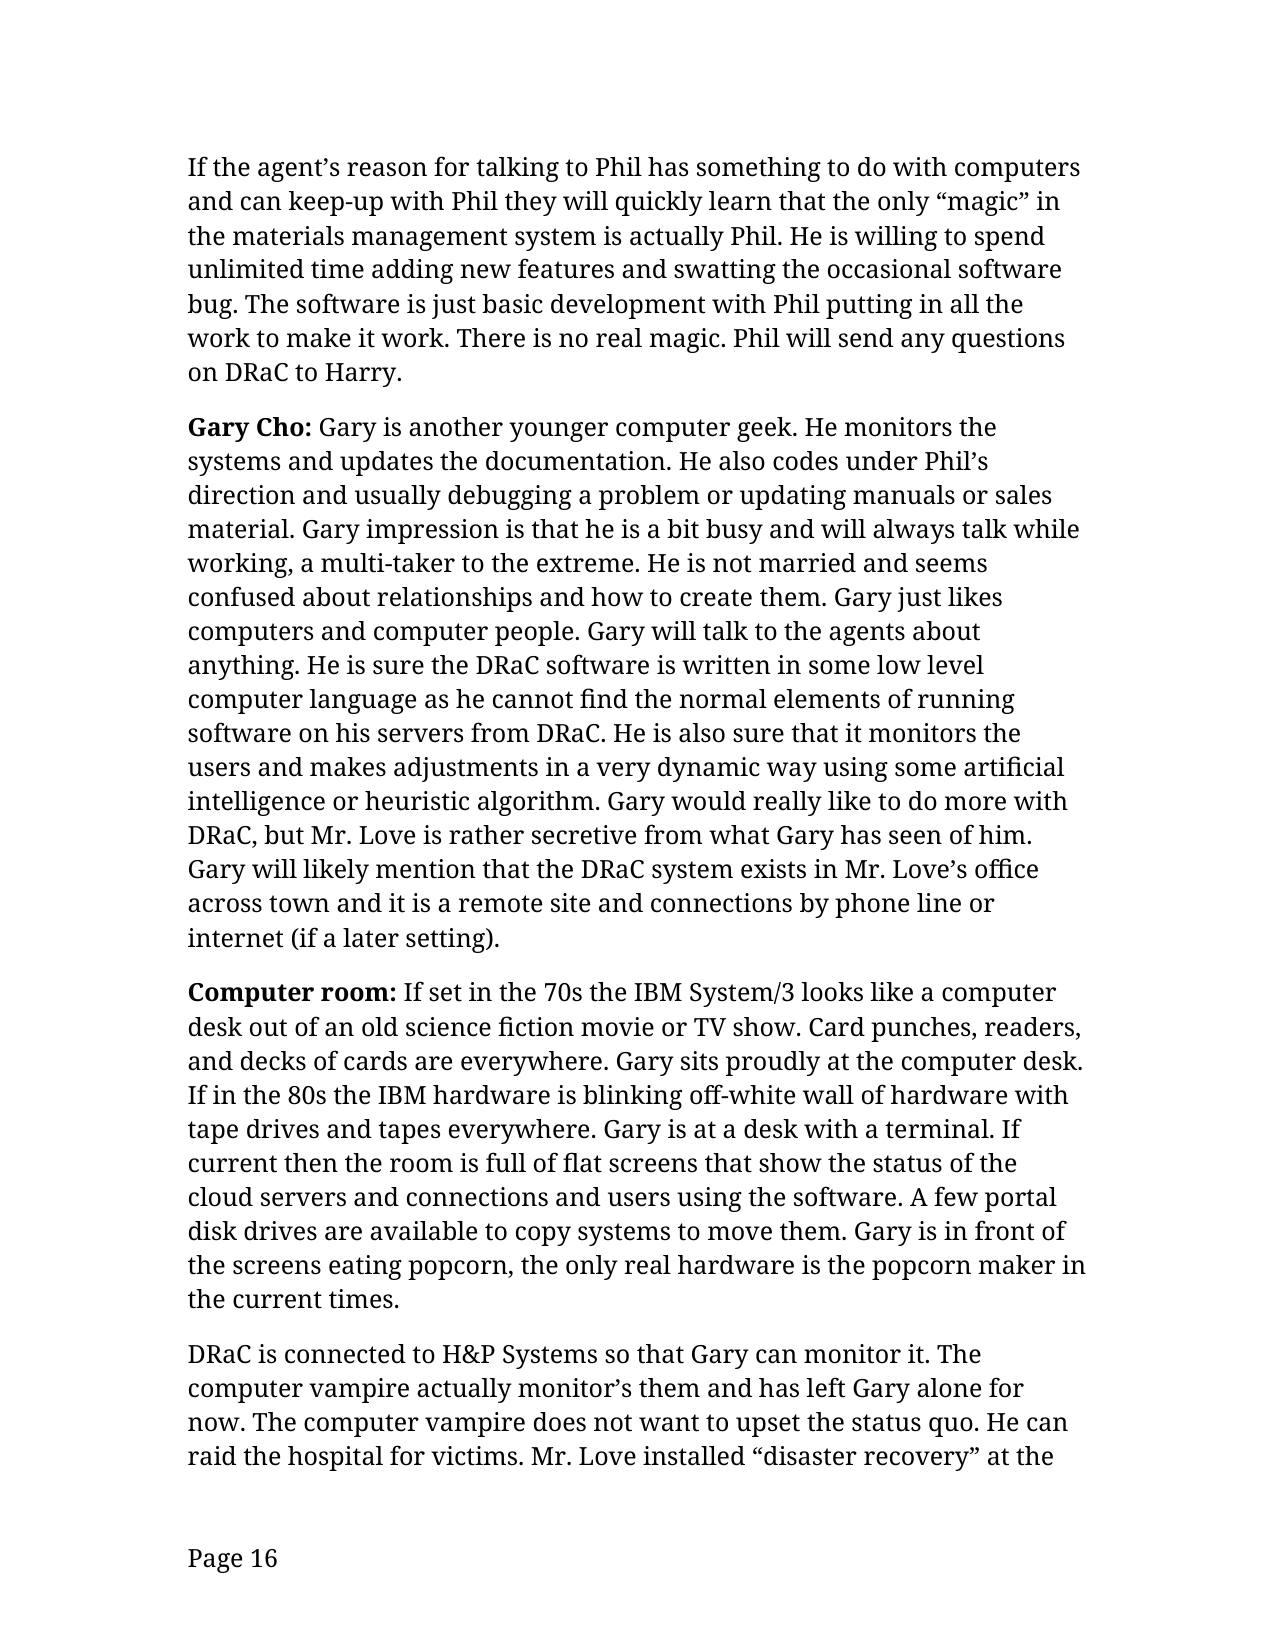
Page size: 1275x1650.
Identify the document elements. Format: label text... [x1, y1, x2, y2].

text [187, 1337, 1087, 1473]
text If the agent’s reason for talking to Phil has something to do with computers and can keep-up with Phil they will quickly learn that the only “magic” in the materials management system is actually Phil. He is willing to spend unlimited time adding new features and swatting the occasional software bug. The software is just basic development with Phil putting in all the work to make it work. There is no real magic. Phil will send any questions on DRaC to Harry. [187, 150, 1087, 388]
text Computer room: If set in the 70s the IBM System/3 looks like a computer desk out of an old science fiction movie or TV show. Card punches, readers, and decks of cards are everywhere. Gary sits proudly at the computer desk. If in the 80s the IBM hardware is blinking off-white wall of hardware with tape drives and tapes everywhere. Gary is at a desk with a terminal. If current then the room is full of flat screens that show the status of the cloud servers and connections and users using the software. A few portal disk drives are available to copy systems to move them. Gary is in front of the screens eating popcorn, the only real hardware is the popcorn maker in the current times. [187, 975, 1087, 1316]
text Gary Cho: Gary is another younger computer geek. He monitors the systems and updates the documentation. He also codes under Phil’s direction and usually debugging a problem or updating manuals or sales material. Gary impression is that he is a bit busy and will always talk while working, a multi-taker to the extreme. He is not married and seems confused about relationships and how to create them. Gary just likes computers and computer people. Gary will talk to the agents about anything. He is sure the DRaC software is written in some low level computer language as he cannot find the normal elements of running software on his servers from DRaC. He is also sure that it monitors the users and makes adjustments in a very dynamic way using some artificial intelligence or heuristic algorithm. Gary would really like to do more with DRaC, but Mr. Love is rather secretive from what Gary has seen of him. Gary will likely mention that the DRaC system exists in Mr. Love’s office across town and it is a remote site and connections by phone line or internet (if a later setting). [187, 409, 1087, 954]
